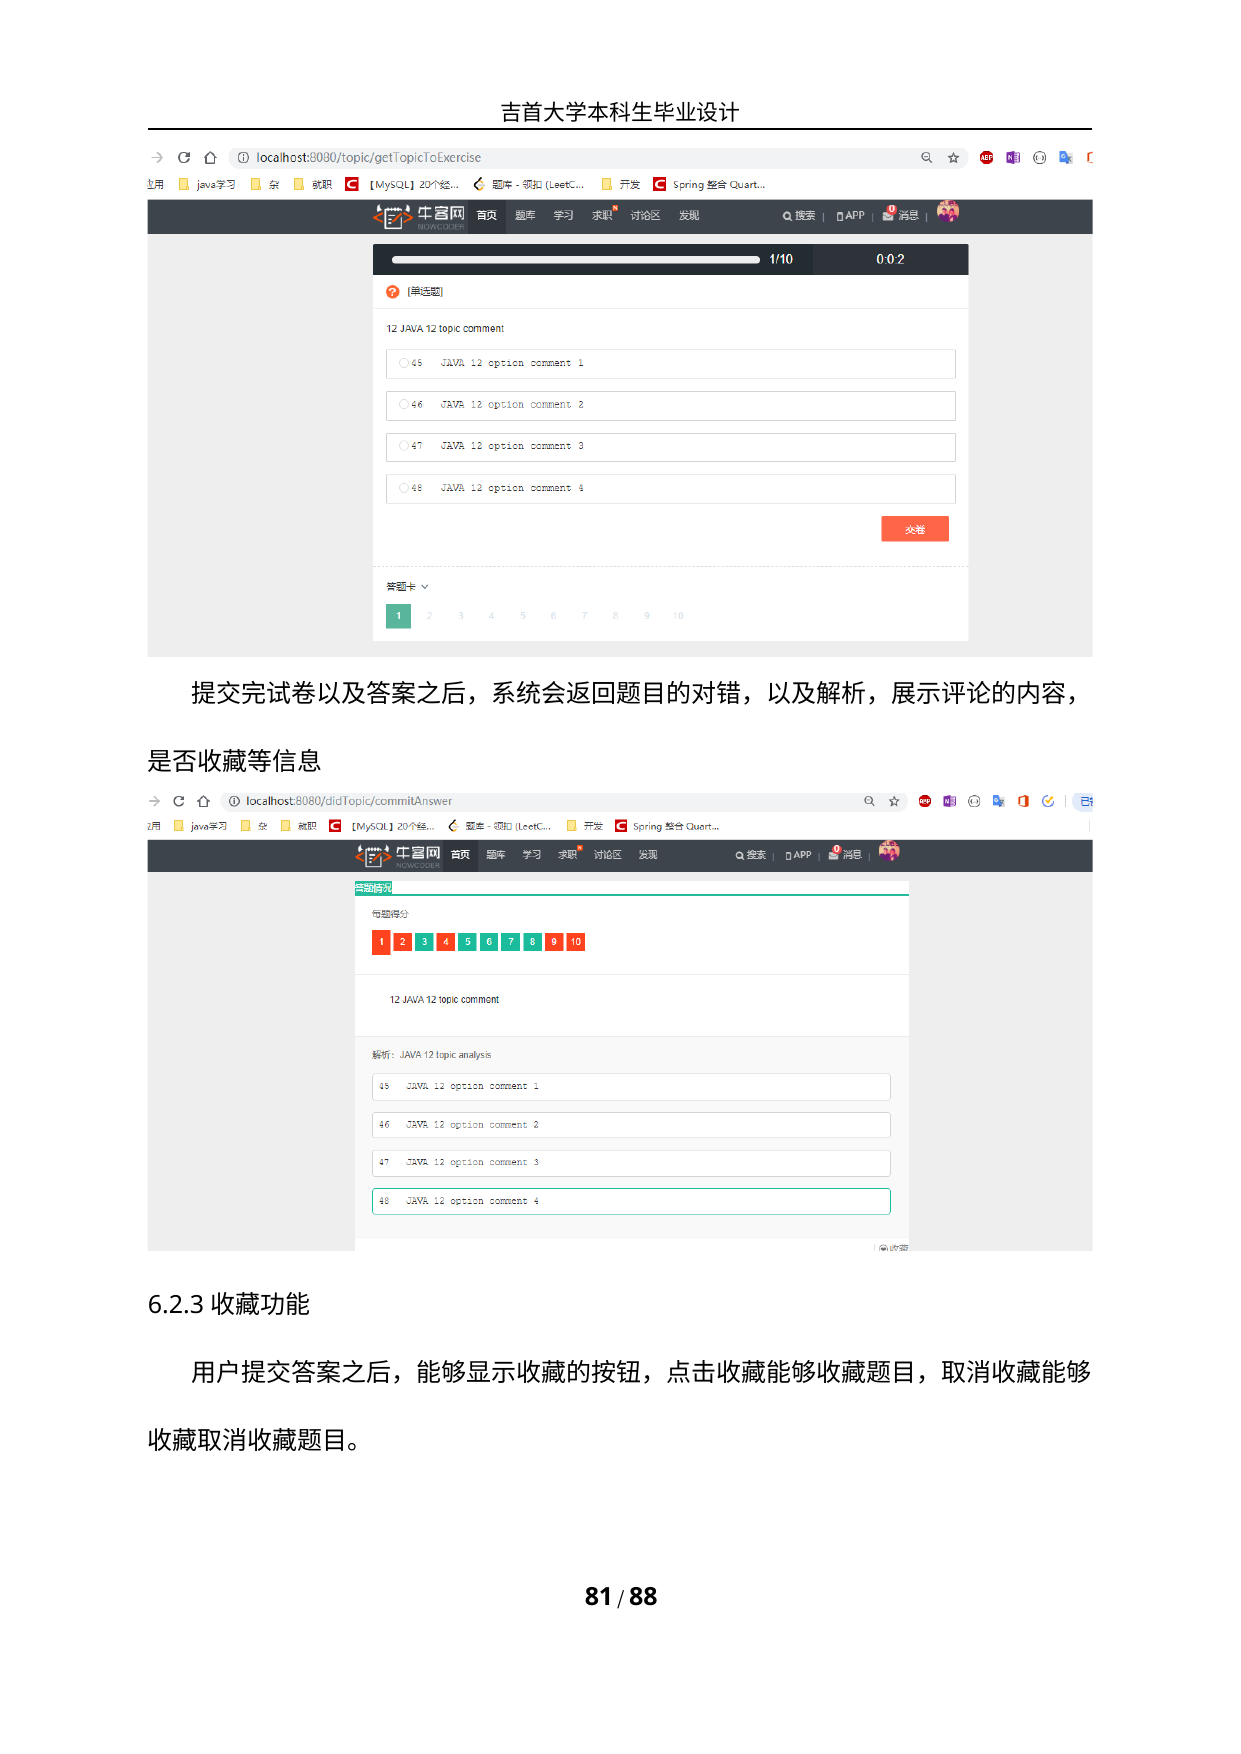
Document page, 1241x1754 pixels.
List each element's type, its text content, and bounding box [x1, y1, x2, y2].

text 用户提交答案之后，能够显示收藏的按钮，点击收藏能够收藏题目，取消收藏能够收藏取消收藏题目。 [148, 1337, 1092, 1473]
picture [147, 148, 1093, 657]
picture [147, 793, 1093, 1251]
text 提交完试卷以及答案之后，系统会返回题目的对错，以及解析，展示评论的内容，是否收藏等信息 [148, 658, 1092, 793]
text 6.2.3 收藏功能 [148, 1269, 1092, 1337]
